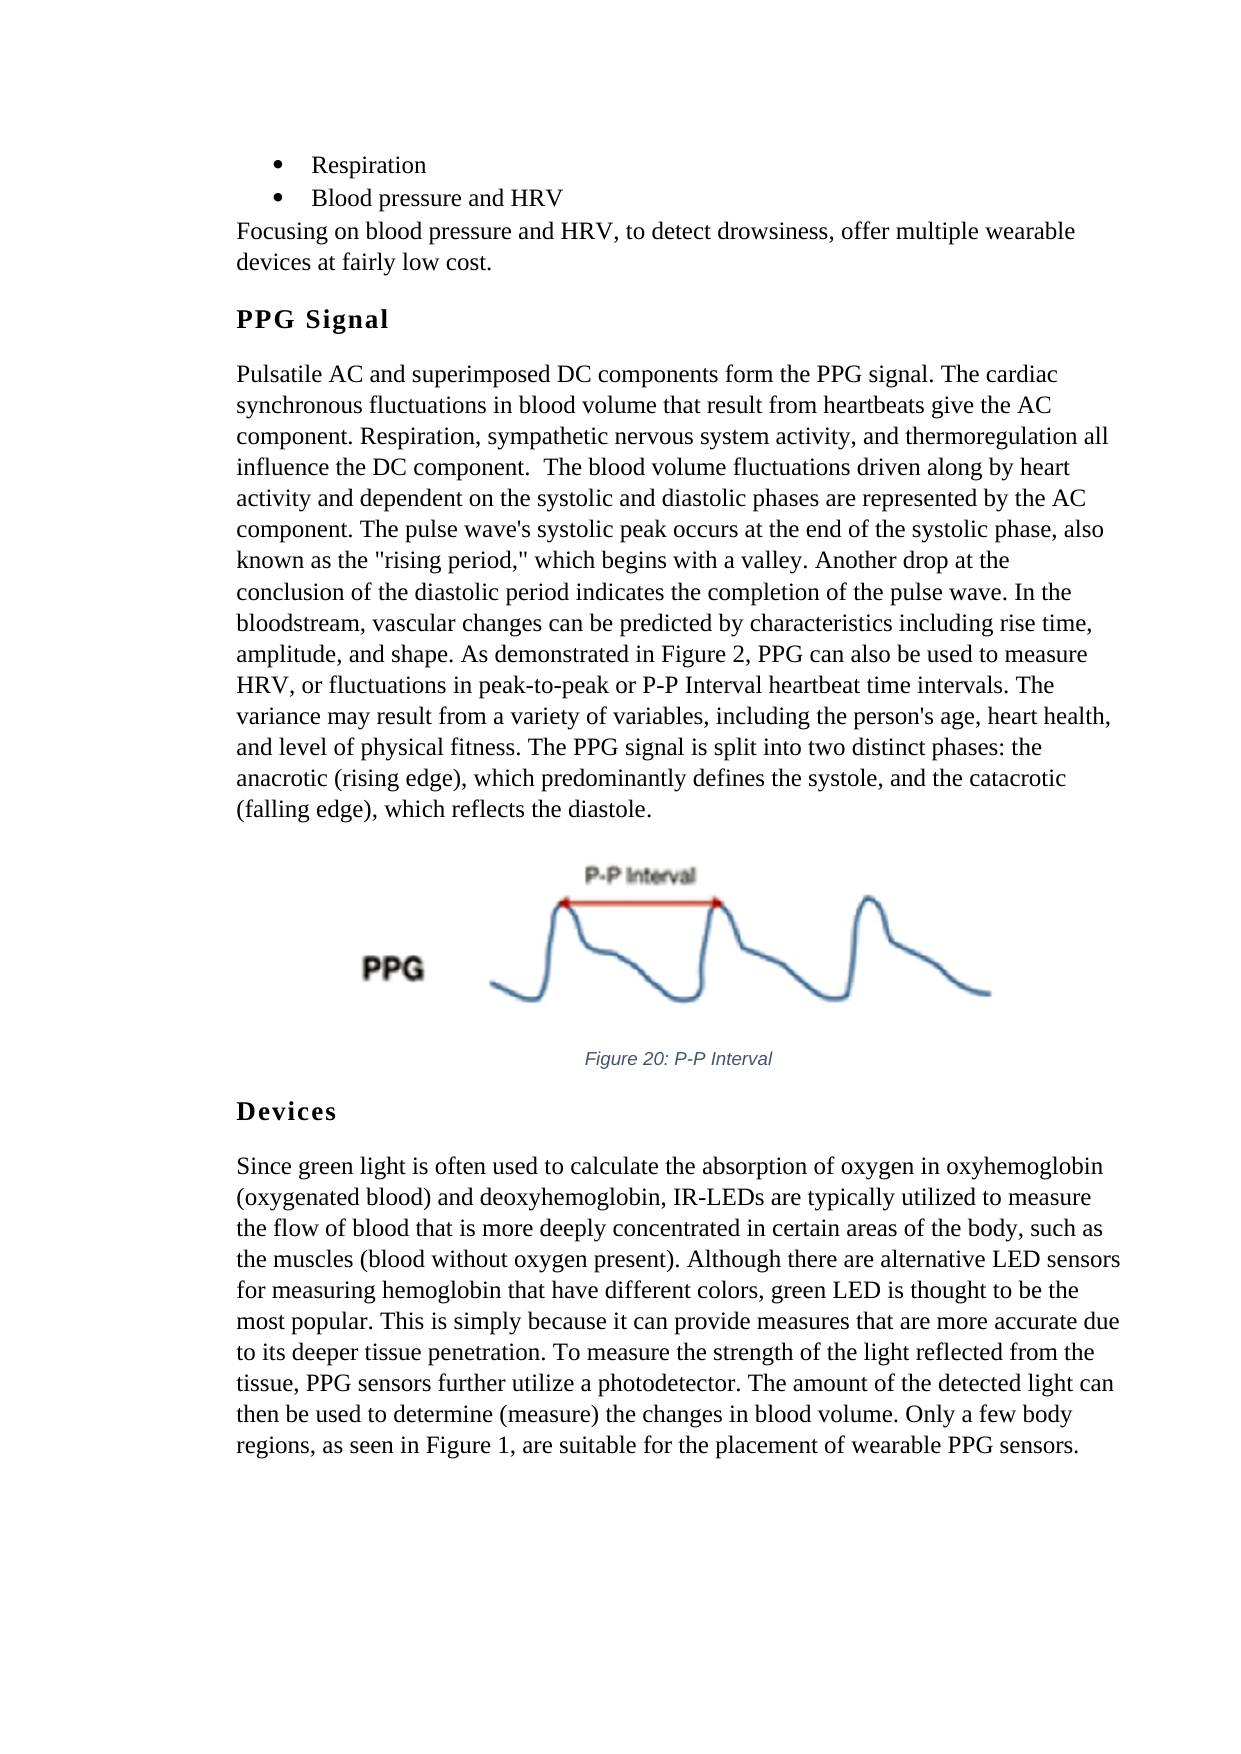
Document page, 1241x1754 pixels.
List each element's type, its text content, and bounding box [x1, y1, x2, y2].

text Since green light is often used to calculate the absorption of oxygen in oxyhemoglobin (oxygenated blood) and deoxyhemoglobin, IR-LEDs are typically utilized to measure the flow of blood that is more deeply concentrated in certain areas of the body, such as the muscles (blood without oxygen present). Although there are alternative LED sensors for measuring hemoglobin that have different colors, green LED is thought to be the most popular. This is simply because it can provide measures that are more accurate due to its deeper tissue penetration. To measure the strength of the light reflected from the tissue, PPG sensors further utilize a photodetector. The amount of the detected light can then be used to determine (measure) the changes in blood volume. Only a few body regions, as seen in Figure 1, are suitable for the placement of wearable PPG sensors. [236, 1151, 1122, 1459]
text Focusing on blood pressure and HRV, to detect drowsiness, offer multiple wearable devices at fairly low cost. [236, 216, 1122, 276]
text Pulsatile AC and superimposed DC components form the PPG signal. The cardiac synchronous fluctuations in blood volume that result from heartbeats give the AC component. Respiration, sympathetic nervous system activity, and thermoregulation all influence the DC component. The blood volume fluctuations driven along by heart activity and dependent on the systolic and diastolic phases are represented by the AC component. The pulse wave's systolic peak occurs at the end of the systolic phase, also known as the "rising period," which begins with a valley. Another drop at the conclusion of the diastolic period indicates the completion of the pulse wave. In the bloodstream, vascular changes can be predicted by characteristics including rise time, amplitude, and shape. As demonstrated in Figure 2, PPG can also be used to measure HRV, or fluctuations in peak-to-peak or P-P Interval heartbeat time intervals. The variance may result from a variety of variables, including the person's age, heart health, and level of physical fitness. The PPG signal is split into two distinct phases: the anacrotic (rising edge), which predominantly defines the systole, and the catacrotic (falling edge), which reflects the diastole. [236, 359, 1122, 823]
list Respiration [274, 150, 1122, 179]
picture [341, 841, 1017, 1030]
subtitle PPG Signal [236, 303, 1122, 334]
text Figure 20: P-P Interval [236, 1048, 1122, 1070]
list Blood pressure and HRV [274, 183, 1122, 212]
subtitle Devices [236, 1095, 1122, 1126]
